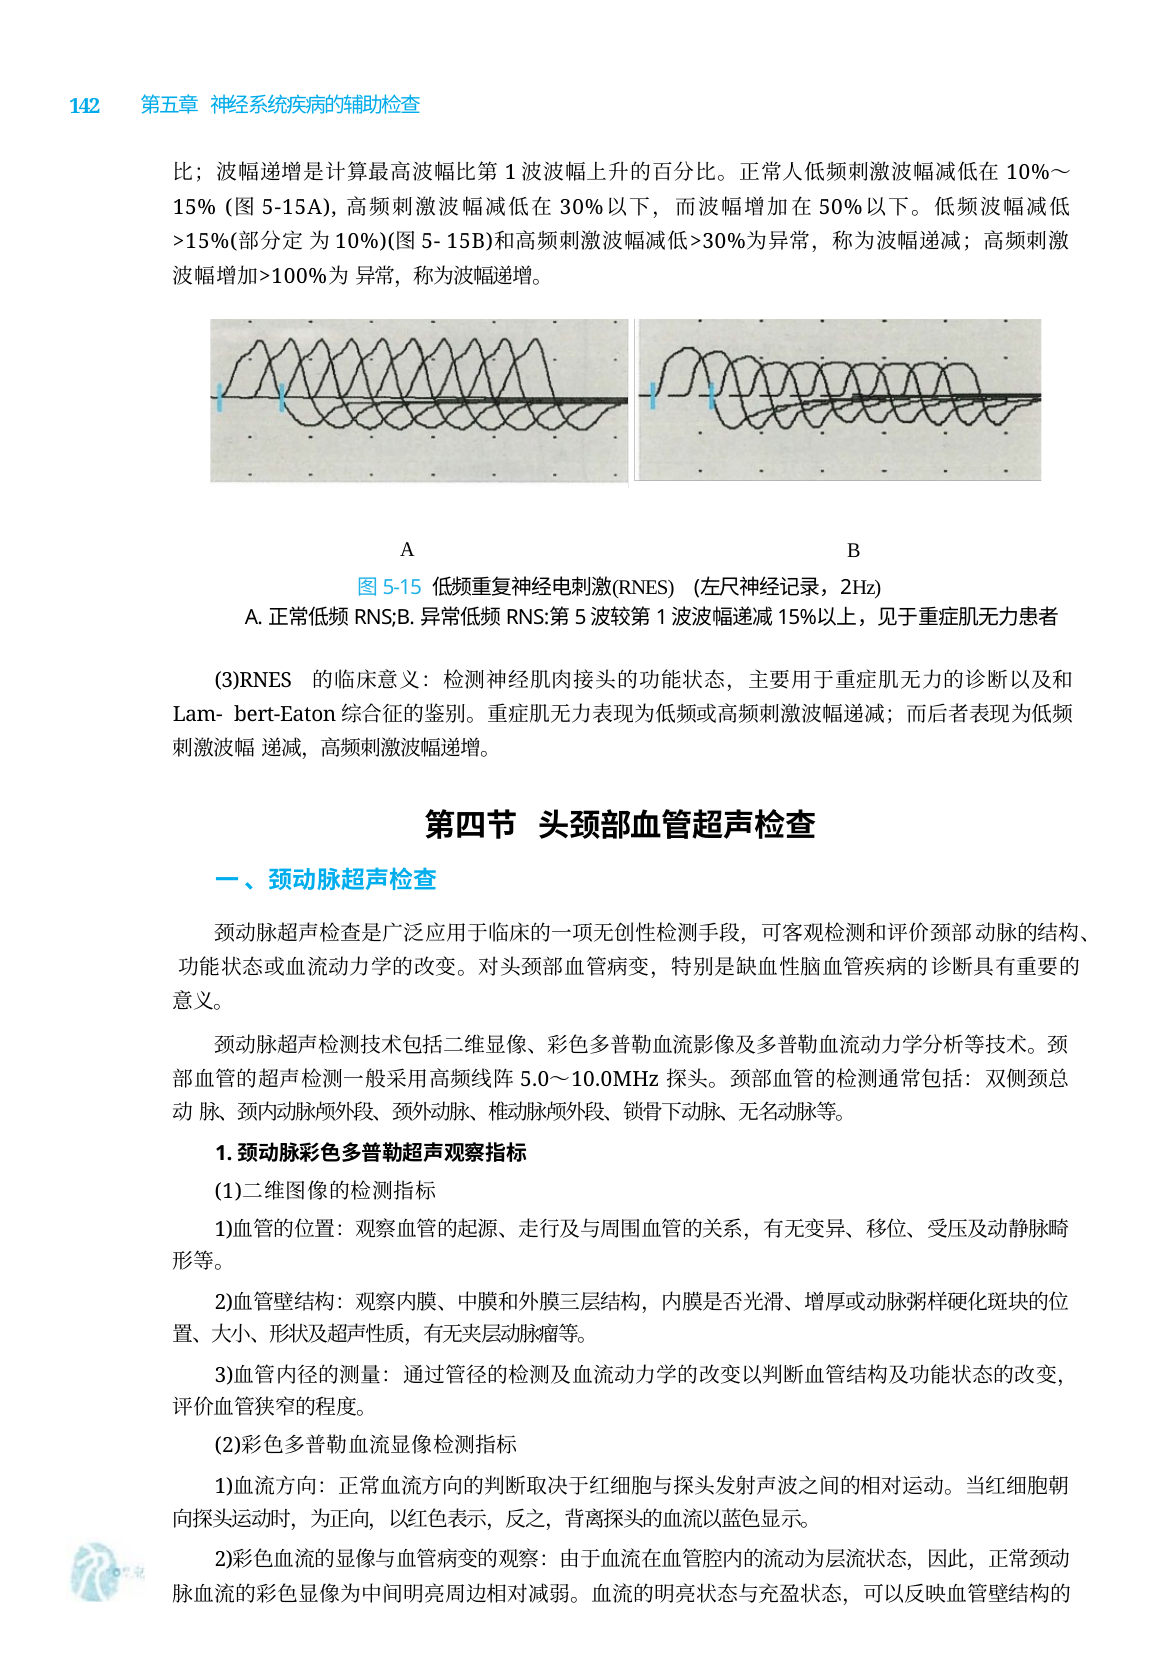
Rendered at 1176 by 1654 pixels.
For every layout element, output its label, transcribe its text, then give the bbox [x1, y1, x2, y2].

text (1)二维图像的检测指标 [214, 1177, 1080, 1204]
text A B [400, 540, 1080, 560]
text 一 、颈动脉超声检查 [215, 863, 1080, 894]
text 2)血管壁结构：观察内膜、中膜和外膜三层结构，内膜是否光滑、增厚或动脉粥样硬化斑块的位 置、大小、形状及超声性质，有无夹层动脉瘤等。 [173, 1286, 1071, 1348]
picture [210, 319, 1042, 488]
picture [65, 1537, 145, 1602]
text (2)彩色多普勒血流显像检测指标 [214, 1431, 1080, 1458]
text 颈动脉超声检查是广泛应用于临床的一项无创性检测手段，可客观检测和评价颈部动脉的结构、 功能状态或血流动力学的改变。对头颈部血管病变，特别是缺血性脑血管疾病的诊断具有重要的 意义。 [173, 917, 1080, 1014]
text 1)血管的位置：观察血管的起源、走行及与周围血管的关系，有无变异、移位、受压及动静脉畸 形等。 [173, 1213, 1071, 1275]
text 3)血管内径的测量：通过管径的检测及血流动力学的改变以判断血管结构及功能状态的改变， 评价血管狭窄的程度。 [173, 1358, 1080, 1420]
text 142 第五章 神经系统疾病的辅助检查 [69, 89, 1080, 118]
text 1)血流方向：正常血流方向的判断取决于红细胞与探头发射声波之间的相对运动。当红细胞朝 向探头运动时，为正向，以红色表示，反之，背离探头的血流以蓝色显示。 [173, 1470, 1071, 1532]
text 第四节 头颈部血管超声检查 [424, 803, 1080, 845]
text 图5-15 低频重复神经电刺激(RNES) (左尺神经记录，2Hz) [357, 573, 1080, 600]
text 1. 颈动脉彩色多普勒超声观察指标 [215, 1138, 1080, 1166]
text (3)RNES 的临床意义：检测神经肌肉接头的功能状态，主要用于重症肌无力的诊断以及和Lam- bert-Eaton综合征的鉴别。重症肌无力表现为低频或高频刺激波幅递减；而后者表现为低频刺激波幅 递减，高频刺激波幅递增。 [173, 664, 1075, 761]
text 颈动脉超声检测技术包括二维显像、彩色多普勒血流影像及多普勒血流动力学分析等技术。颈 部血管的超声检测一般采用高频线阵5.0～10.0MHz 探头。颈部血管的检测通常包括：双侧颈总动 脉、颈内动脉颅外段、颈外动脉、椎动脉颅外段、锁骨下动脉、无名动脉等。 [173, 1029, 1071, 1126]
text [173, 1543, 1072, 1607]
text 比；波幅递增是计算最高波幅比第1波波幅上升的百分比。正常人低频刺激波幅减低在10%～15% (图5-15A), 高频刺激波幅减低在30%以下，而波幅增加在50%以下。低频波幅减低>15%(部分定 为10%)(图5- 15B)和高频刺激波幅减低>30%为异常，称为波幅递减；高频刺激波幅增加>100%为 异常，称为波幅递增。 [173, 156, 1071, 290]
text A. 正常低频RNS;B. 异常低频RNS:第5波较第1波波幅递减15%以上，见于重症肌无力患者 [244, 603, 1080, 630]
